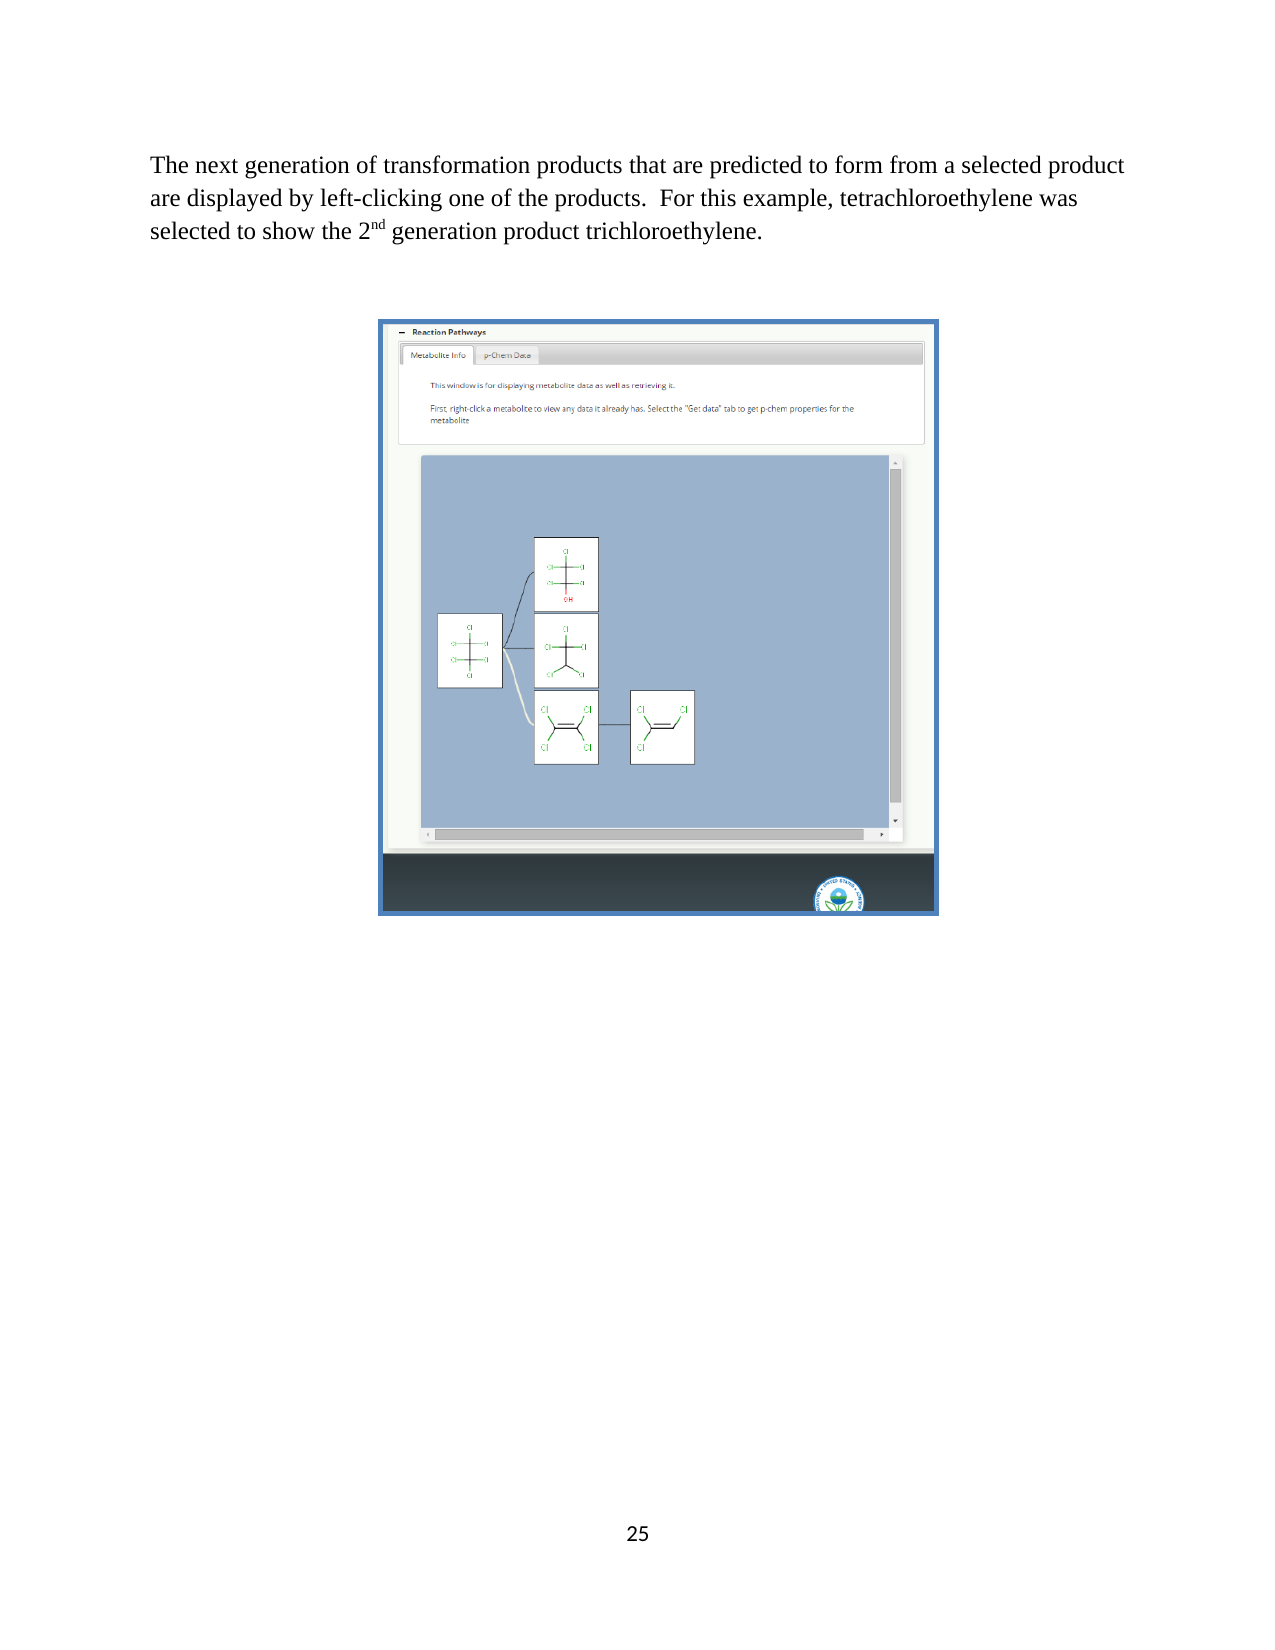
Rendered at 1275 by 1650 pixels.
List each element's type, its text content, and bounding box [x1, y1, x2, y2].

picture [383, 324, 934, 911]
text The next generation of transformation products that are predicted to form from a selected product are displayed by left-clicking one of the products. For this example, tetrachloroethylene was selected to show the 2nd generation product trichloroethylene. [150, 150, 1125, 245]
